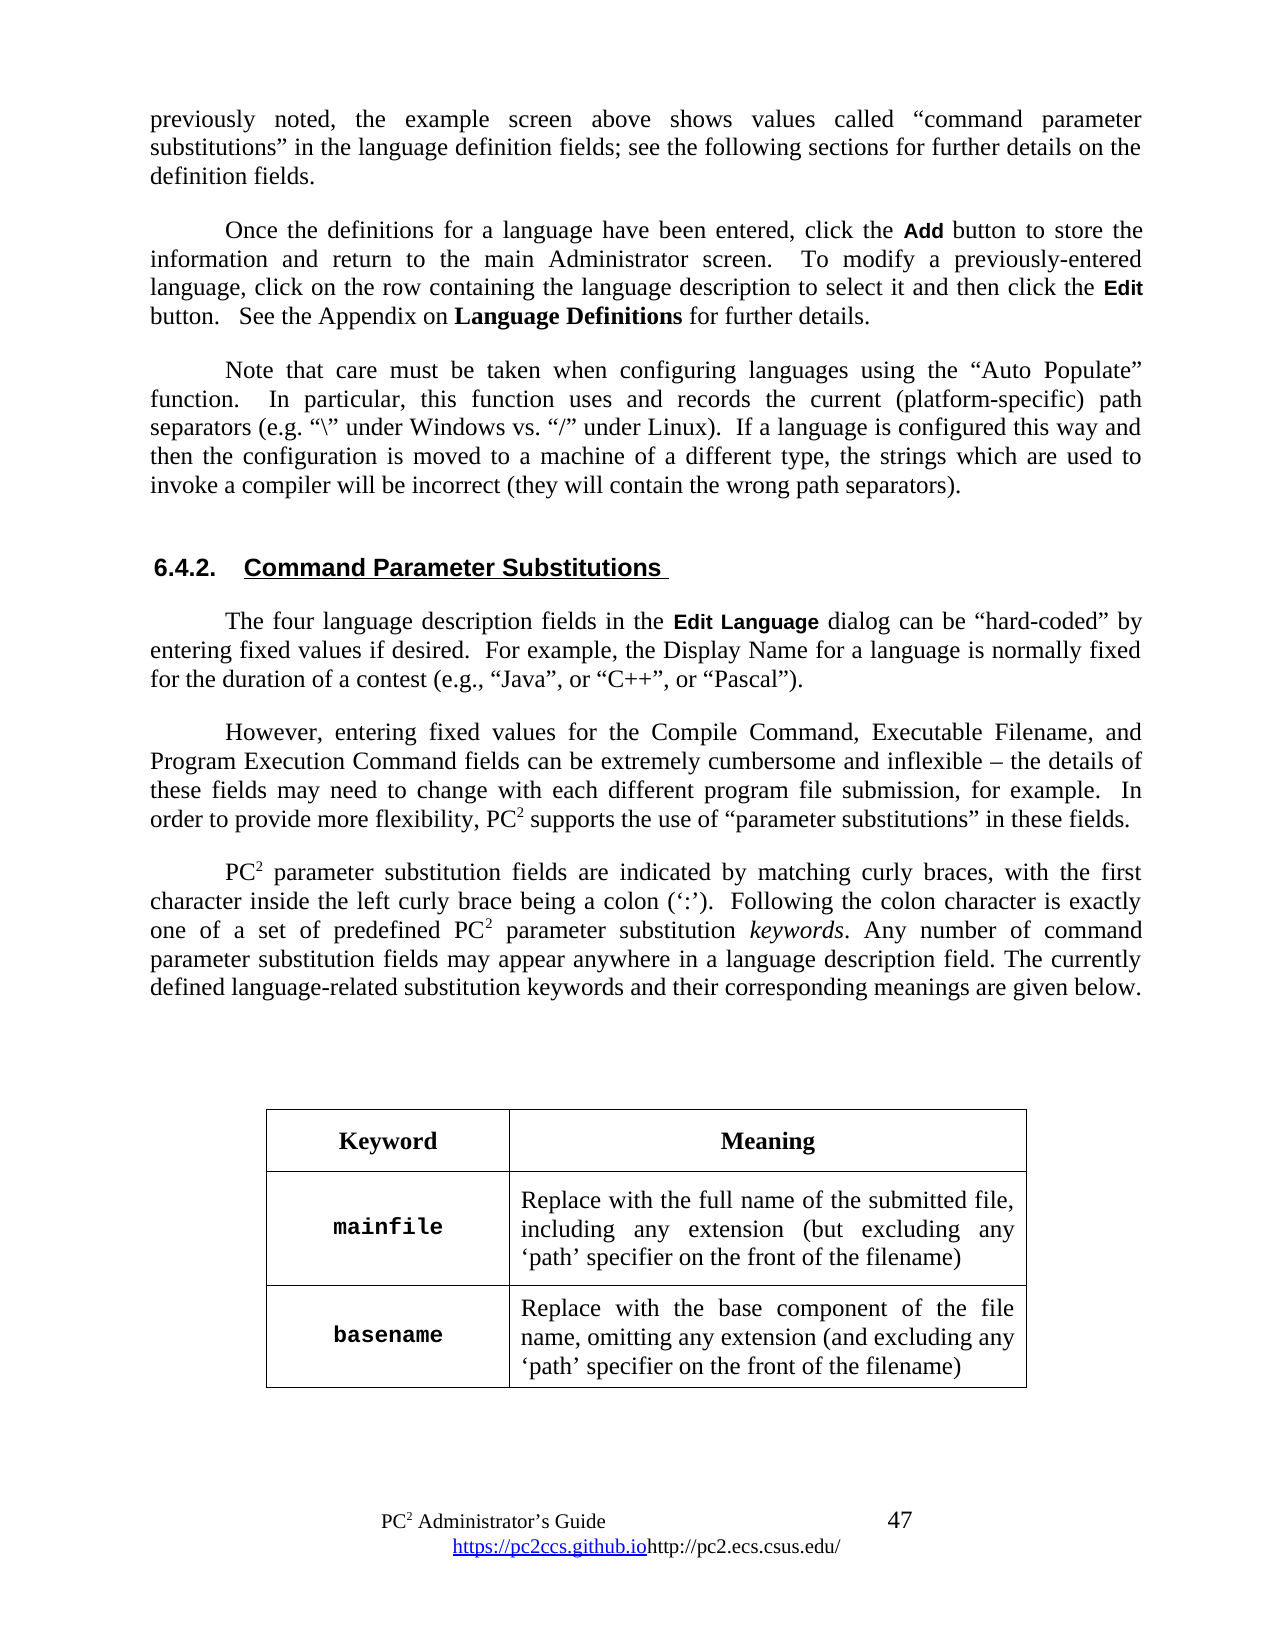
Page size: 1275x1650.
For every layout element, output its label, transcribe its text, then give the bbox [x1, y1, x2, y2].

text However, entering fixed values for the Compile Command, Executable Filename, and Program Execution Command fields can be extremely cumbersome and inflexible – the details of these fields may need to change with each different program file submission, for example. In order to provide more flexibility, PC2 supports the use of “parameter substitutions” in these fields. [150, 717, 1143, 832]
text The four language description fields in the Edit Language dialog can be “hard-coded” by entering fixed values if desired. For example, the Display Name for a language is normally fixed for the duration of a contest (e.g., “Java”, or “C++”, or “Pascal”). [150, 606, 1143, 692]
table_cell basename [267, 1286, 509, 1387]
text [150, 104, 1143, 190]
table_header Meaning [510, 1110, 1026, 1171]
table_header Keyword [267, 1110, 509, 1171]
table_cell Replace with the full name of the submitted file, including any extension (but excluding any ‘path’ specifier on the front of the filename) [510, 1172, 1026, 1285]
table_cell Replace with the base component of the file name, omitting any extension (and excluding any ‘path’ specifier on the front of the filename) [510, 1286, 1026, 1387]
table_cell mainfile [267, 1172, 509, 1285]
list Command Parameter Substitutions [154, 552, 1143, 581]
text Note that care must be taken when configuring languages using the “Auto Populate” function. In particular, this function uses and records the current (platform-specific) path separators (e.g. “\” under Windows vs. “/” under Linux). If a language is configured this way and then the configuration is moved to a machine of a different type, the strings which are used to invoke a compiler will be incorrect (they will contain the wrong path separators). [150, 355, 1143, 499]
text Once the definitions for a language have been entered, click the Add button to store the information and return to the main Administrator screen. To modify a previously-entered language, click on the row containing the language description to select it and then click the Edit button. See the Appendix on Language Definitions for further details. [150, 215, 1143, 330]
text PC2 parameter substitution fields are indicated by matching curly braces, with the first character inside the left curly brace being a colon (‘:’). Following the colon character is exactly one of a set of predefined PC2 parameter substitution keywords. Any number of command parameter substitution fields may appear anywhere in a language description field. The currently defined substitution keywords and their corresponding meanings are given below. [150, 857, 1143, 1001]
